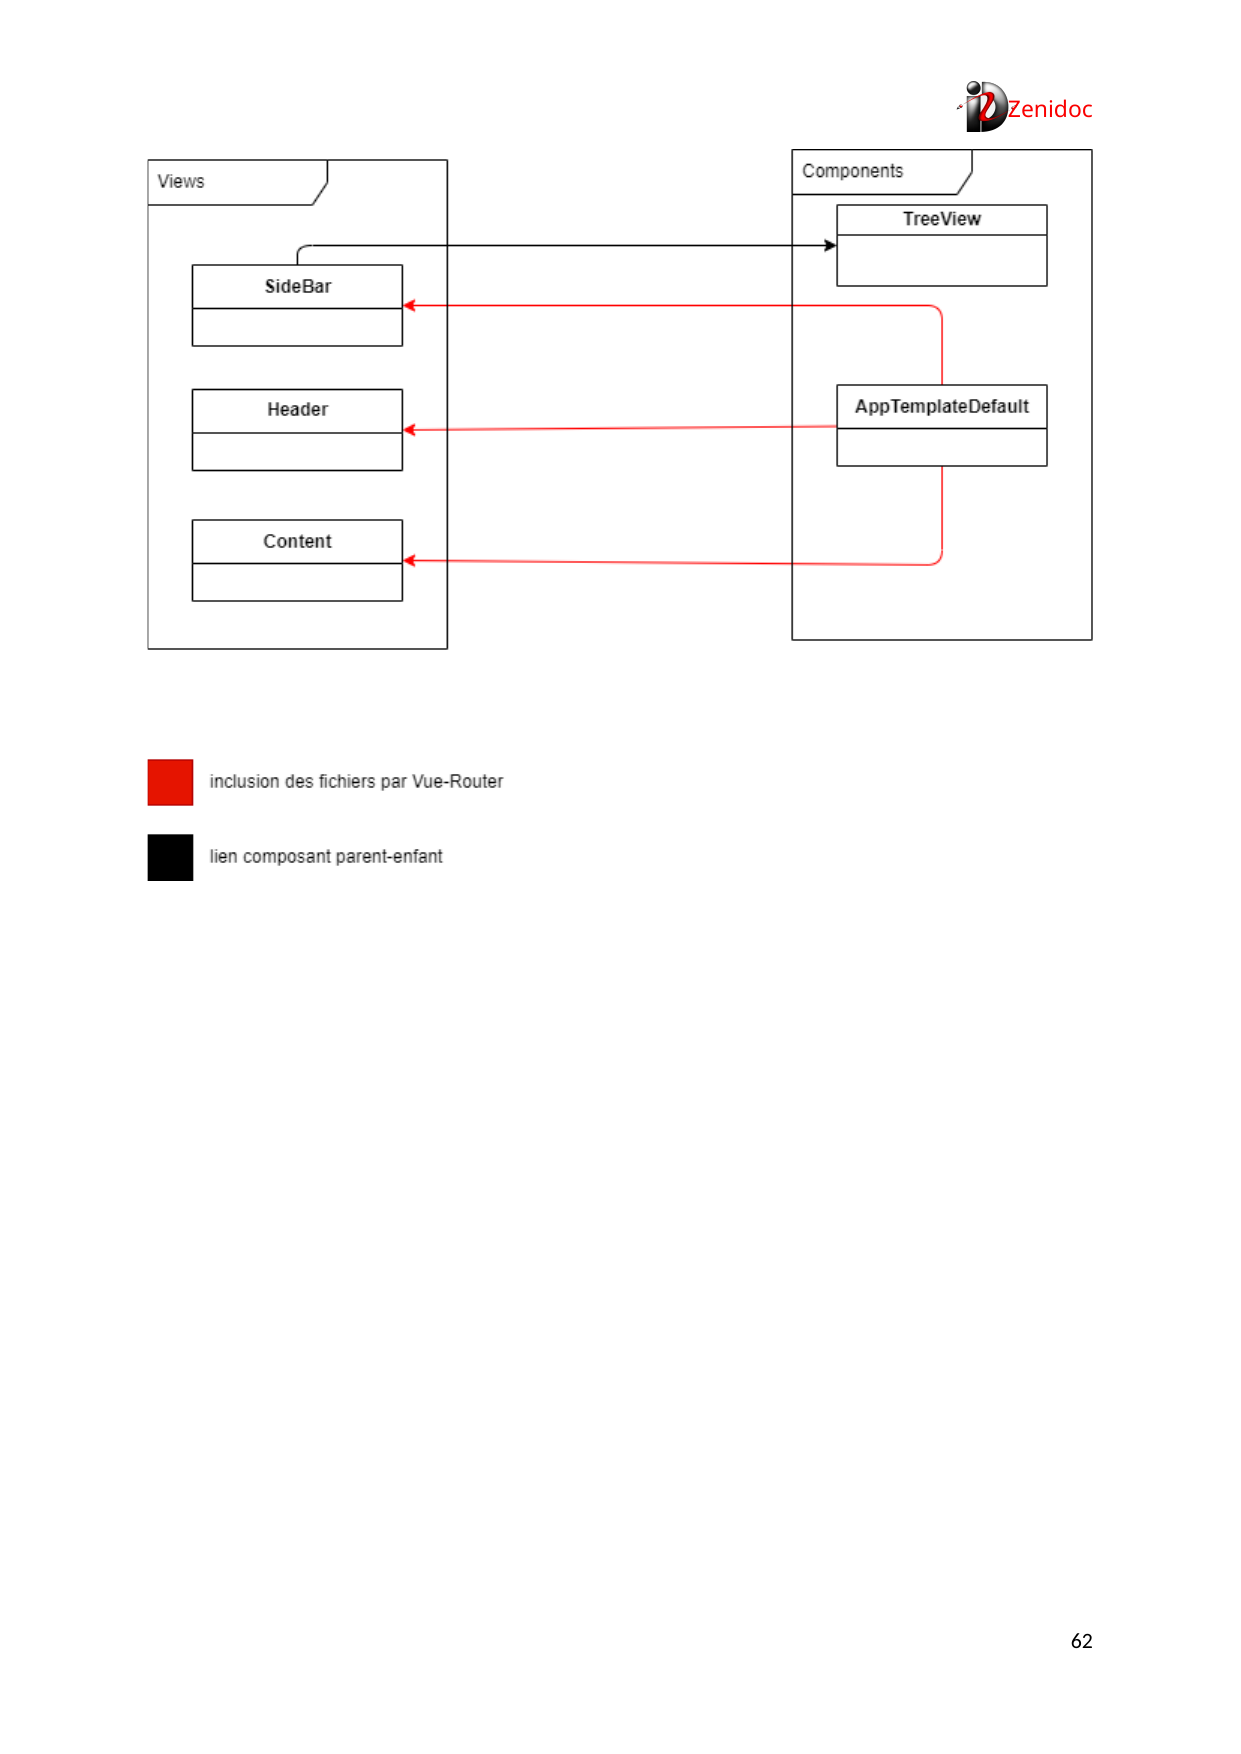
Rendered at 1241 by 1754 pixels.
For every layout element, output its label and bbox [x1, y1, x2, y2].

picture [956, 81, 1018, 132]
picture [147, 149, 1093, 881]
picture [1011, 104, 1018, 115]
